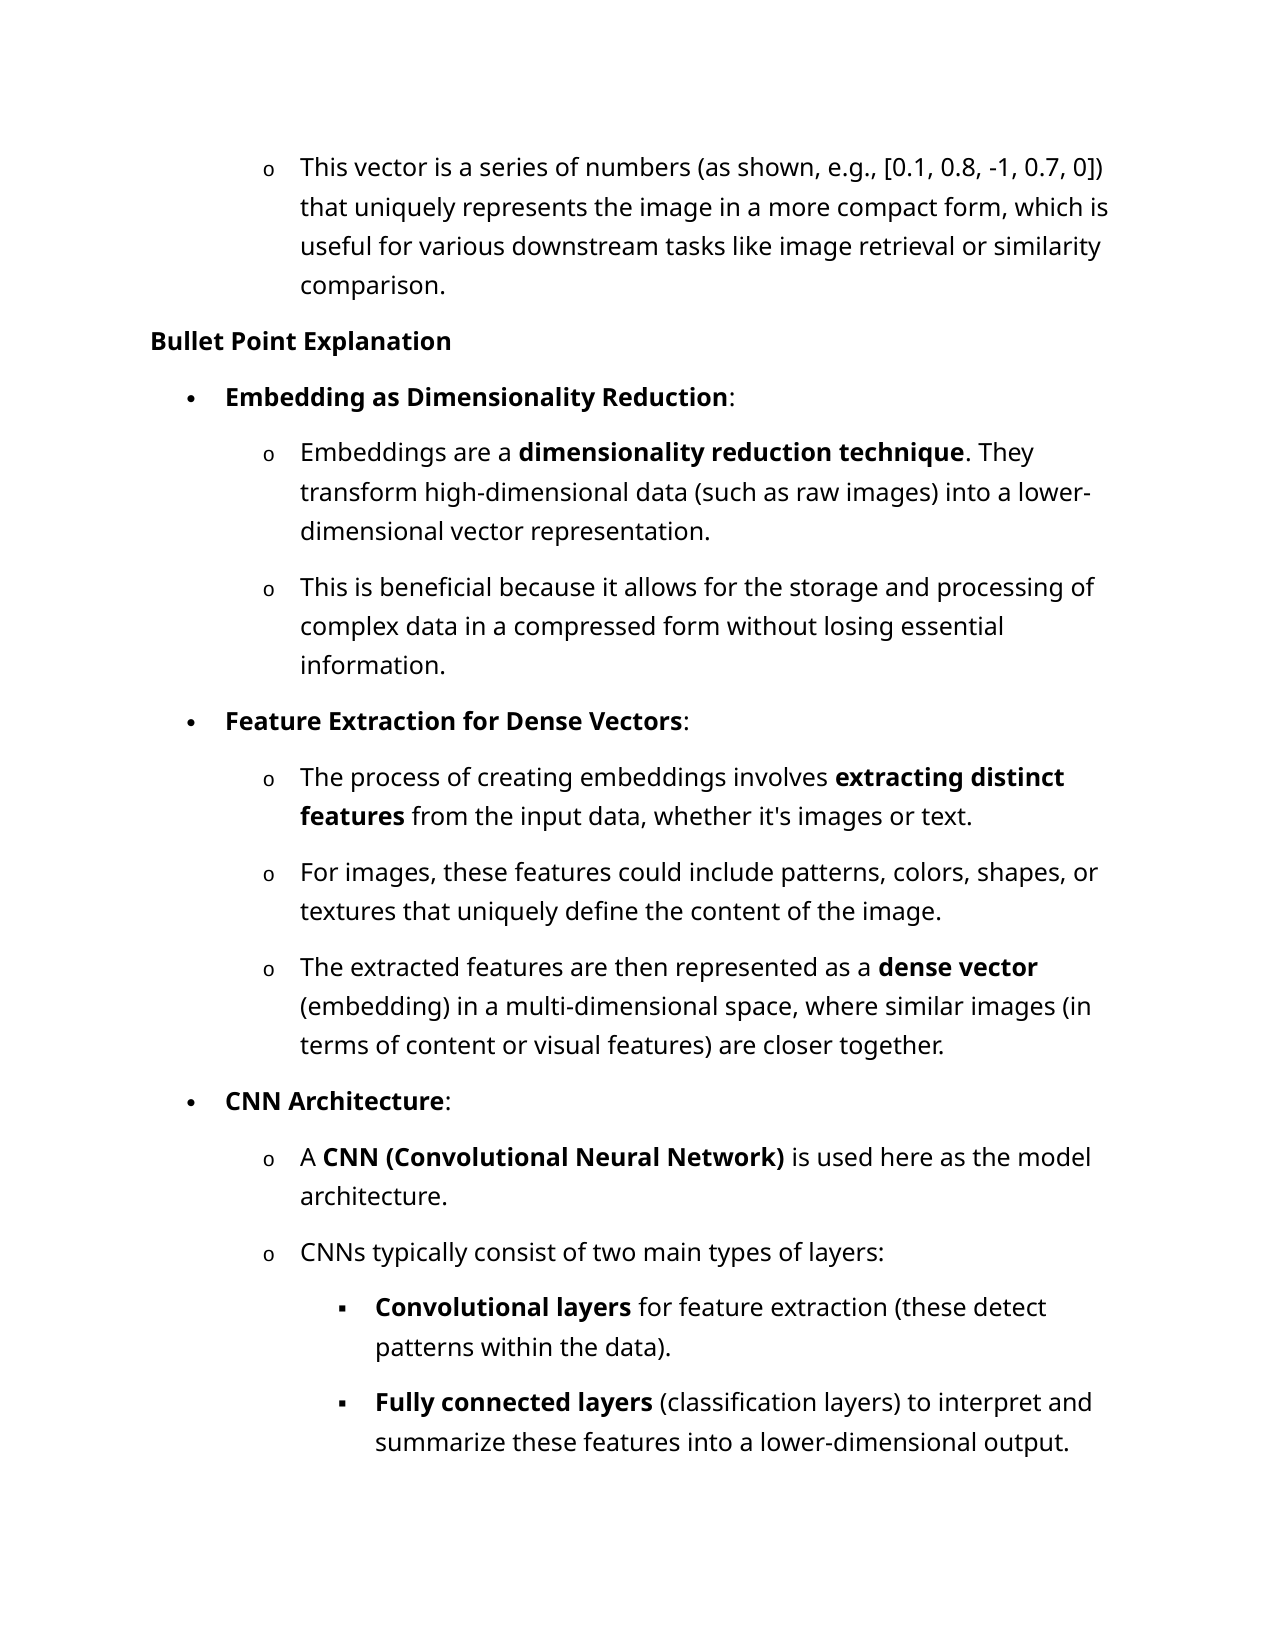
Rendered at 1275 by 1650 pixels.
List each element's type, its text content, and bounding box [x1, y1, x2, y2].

list This vector is a series of numbers (as shown, e.g., [0.1, 0.8, -1, 0.7, 0]) that uniquely represents the image in a more compact form, which is useful for various downstream tasks like image retrieval or similarity comparison. [262, 150, 1125, 302]
list For images, these features could include patterns, colors, shapes, or textures that uniquely define the content of the image. [262, 854, 1125, 927]
list The process of creating embeddings involves extracting distinct features from the input data, whether it's images or text. [262, 759, 1125, 832]
list Embeddings are a dimensionality reduction technique. They transform high-dimensional data (such as raw images) into a lower-dimensional vector representation. [262, 435, 1125, 547]
list Convolutional layers for feature extraction (these detect patterns within the data). [337, 1290, 1125, 1363]
list The extracted features are then represented as a dense vector (embedding) in a multi-dimensional space, where similar images (in terms of content or visual features) are closer together. [262, 949, 1125, 1062]
list Fully connected layers (classification layers) to interpret and summarize these features into a lower-dimensional output. [337, 1385, 1125, 1458]
list CNNs typically consist of two main types of layers: [262, 1234, 1125, 1268]
list A CNN (Convolutional Neural Network) is used here as the model architecture. [262, 1139, 1125, 1212]
list CNN Architecture: [187, 1083, 1125, 1117]
list This is beneficial because it allows for the storage and processing of complex data in a compressed form without losing essential information. [262, 569, 1125, 682]
list Feature Extraction for Dense Vectors: [187, 703, 1125, 737]
text Bullet Point Explanation [150, 323, 1125, 357]
list Embedding as Dimensionality Reduction: [187, 379, 1125, 413]
